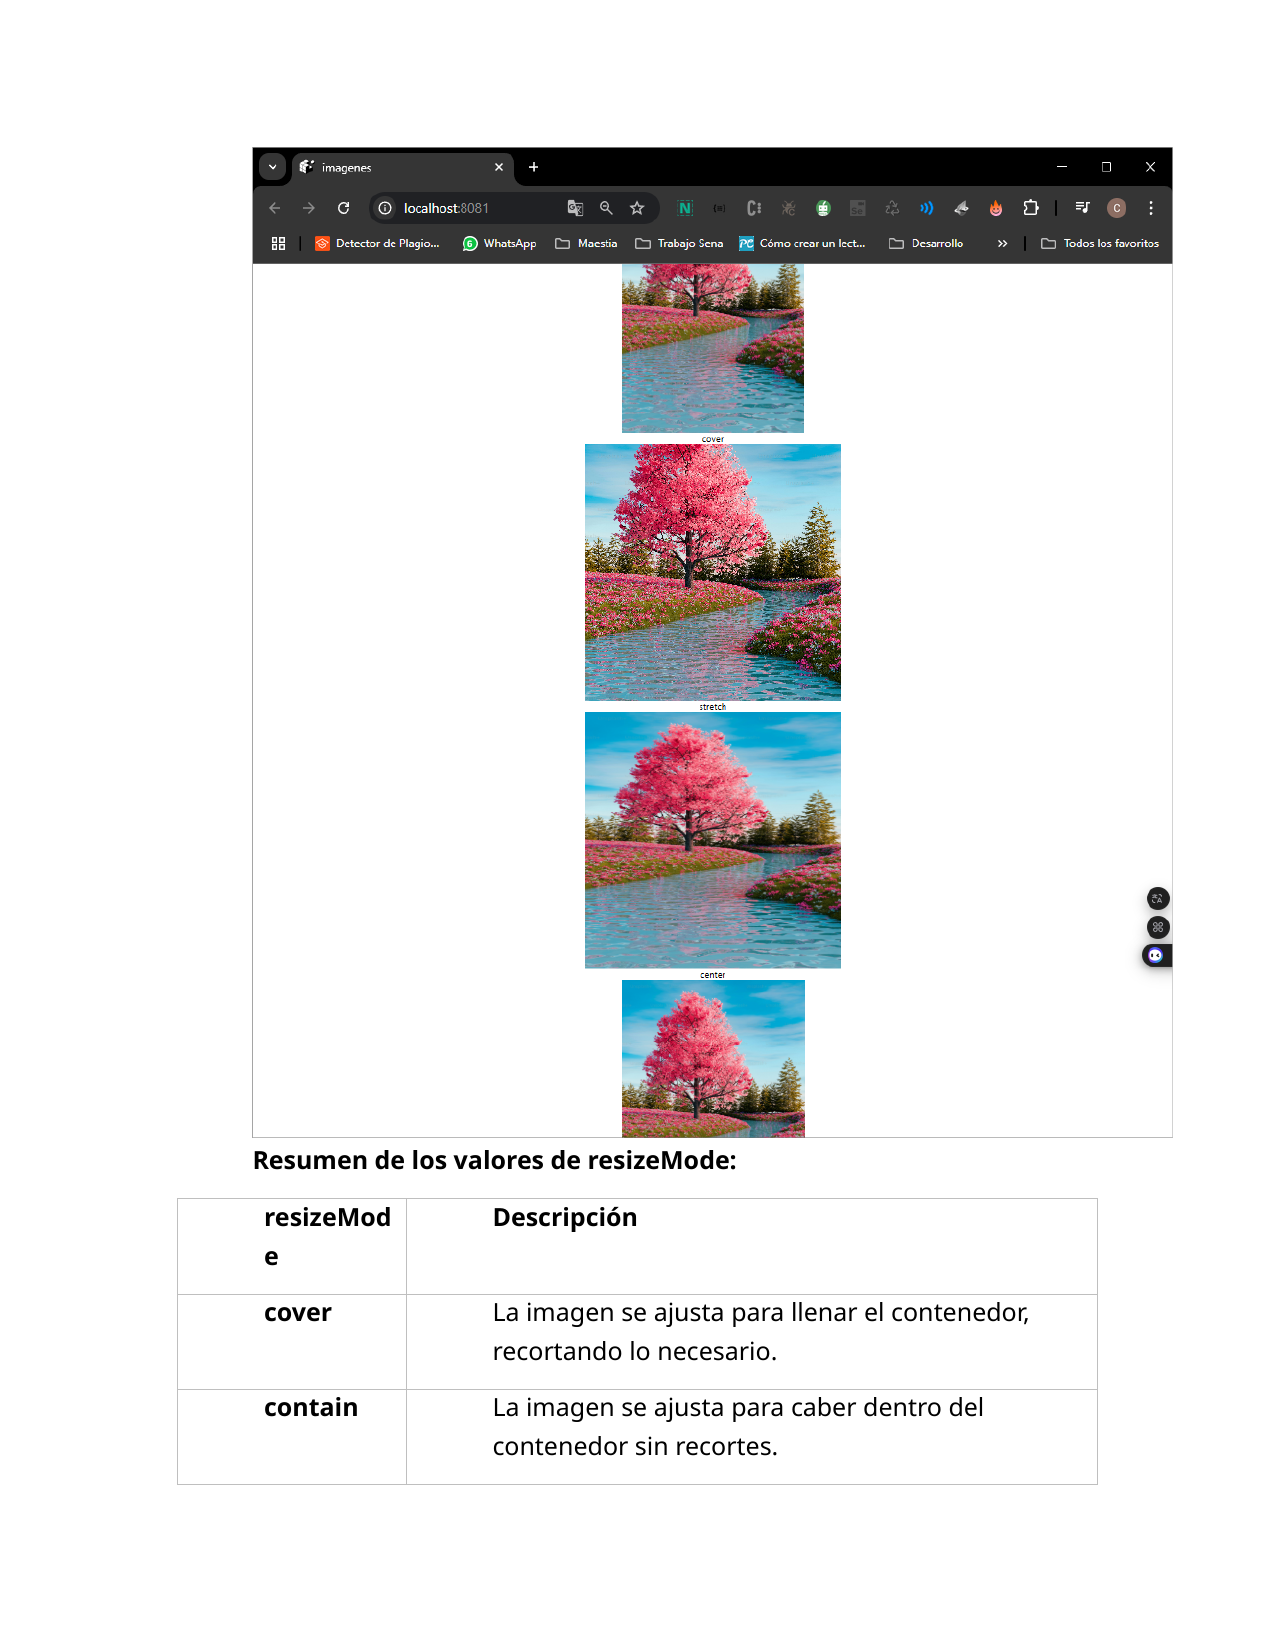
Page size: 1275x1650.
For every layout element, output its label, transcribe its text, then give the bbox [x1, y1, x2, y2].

picture [252, 147, 1173, 1138]
table_cell La imagen se ajusta para caber dentro del contenedor sin recortes. [407, 1390, 1097, 1484]
table_header Descripción [407, 1199, 1097, 1293]
table_cell La imagen se ajusta para llenar el contenedor, recortando lo necesario. [407, 1295, 1097, 1389]
table_header resizeMode [178, 1199, 406, 1293]
list Resumen de los valores de resizeMode: [252, 1142, 1098, 1176]
table_cell cover [178, 1295, 406, 1389]
table_cell contain [178, 1390, 406, 1484]
